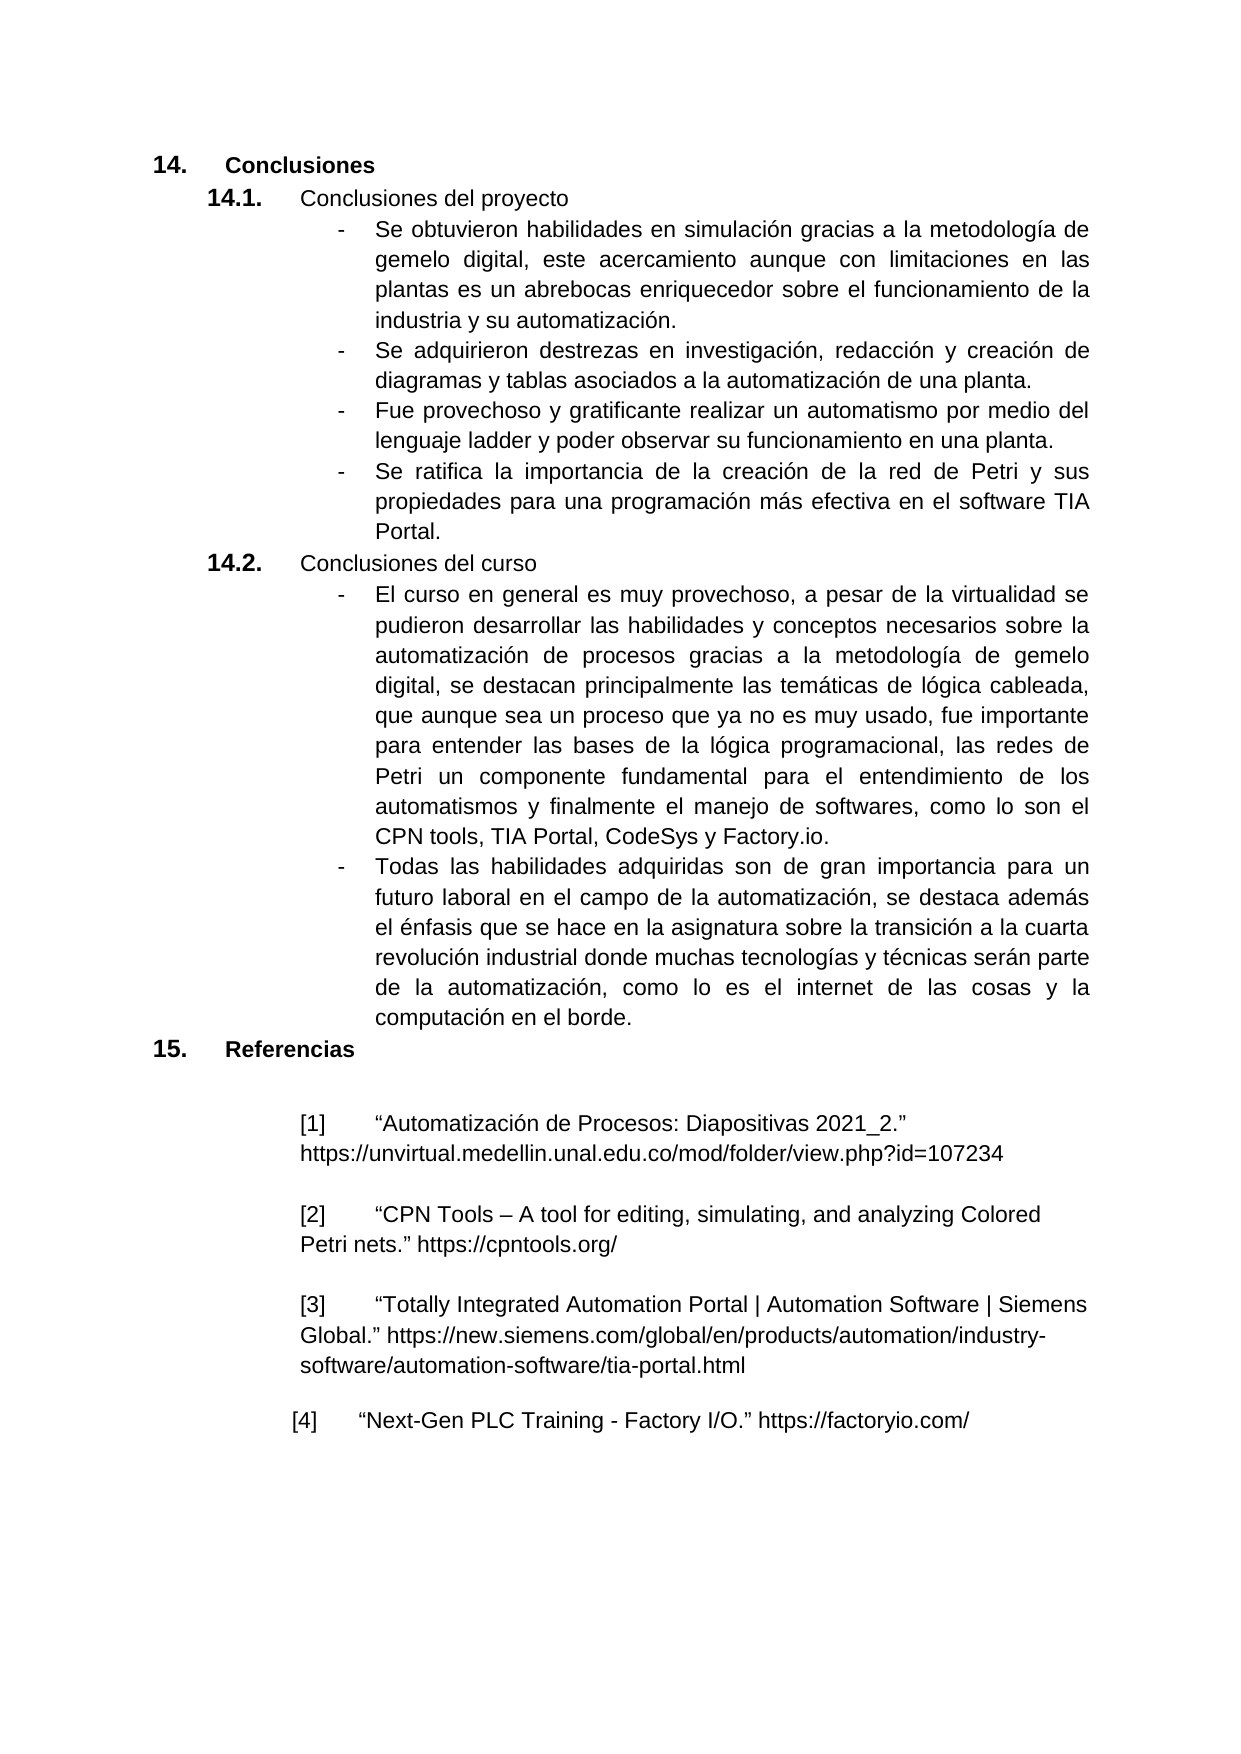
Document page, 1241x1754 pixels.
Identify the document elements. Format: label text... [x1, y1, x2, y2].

list Se adquirieron destrezas en investigación, redacción y creación de diagramas y tablas asociados a la automatización de una planta. [337, 337, 1090, 393]
text [1] “Automatización de Procesos: Diapositivas 2021_2.” https://unvirtual.medellin.unal.edu.co/mod/folder/view.php?id=107234 [300, 1110, 1090, 1167]
text [4] “Next-Gen PLC Training - Factory I/O.” https://factoryio.com/ [292, 1407, 1090, 1433]
text [2] “CPN Tools – A tool for editing, simulating, and analyzing Colored Petri nets.” https://cpntools.org/ [300, 1201, 1090, 1257]
list Fue provechoso y gratificante realizar un automatismo por medio del lenguaje ladder y poder observar su funcionamiento en una planta. [337, 397, 1090, 454]
list Todas las habilidades adquiridas son de gran importancia para un futuro laboral en el campo de la automatización, se destaca además el énfasis que se hace en la asignatura sobre la transición a la cuarta revolución industrial donde muchas tecnologías y técnicas serán parte de la automatización, como lo es el internet de las cosas y la computación en el borde. [337, 853, 1090, 1031]
list Se ratifica la importancia de la creación de la red de Petri y sus propiedades para una programación más efectiva en el software TIA Portal. [337, 458, 1090, 544]
subtitle Conclusiones del curso [262, 548, 1090, 577]
text [3] “Totally Integrated Automation Portal | Automation Software | Siemens Global.” https://new.siemens.com/global/en/products/automation/industry-software/automation-software/tia-portal.html [300, 1291, 1090, 1378]
list El curso en general es muy provechoso, a pesar de la virtualidad se pudieron desarrollar las habilidades y conceptos necesarios sobre la automatización de procesos gracias a la metodología de gemelo digital, se destacan principalmente las temáticas de lógica cableada, que aunque sea un proceso que ya no es muy usado, fue importante para entender las bases de la lógica programacional, las redes de Petri un componente fundamental para el entendimiento de los automatismos y finalmente el manejo de softwares, como lo son el CPN tools, TIA Portal, CodeSys y Factory.io. [337, 581, 1090, 849]
subtitle Conclusiones [187, 150, 1090, 179]
subtitle Referencias [187, 1034, 1090, 1063]
subtitle Conclusiones del proyecto [262, 183, 1090, 212]
list Se obtuvieron habilidades en simulación gracias a la metodología de gemelo digital, este acercamiento aunque con limitaciones en las plantas es un abrebocas enriquecedor sobre el funcionamiento de la industria y su automatización. [337, 216, 1090, 333]
